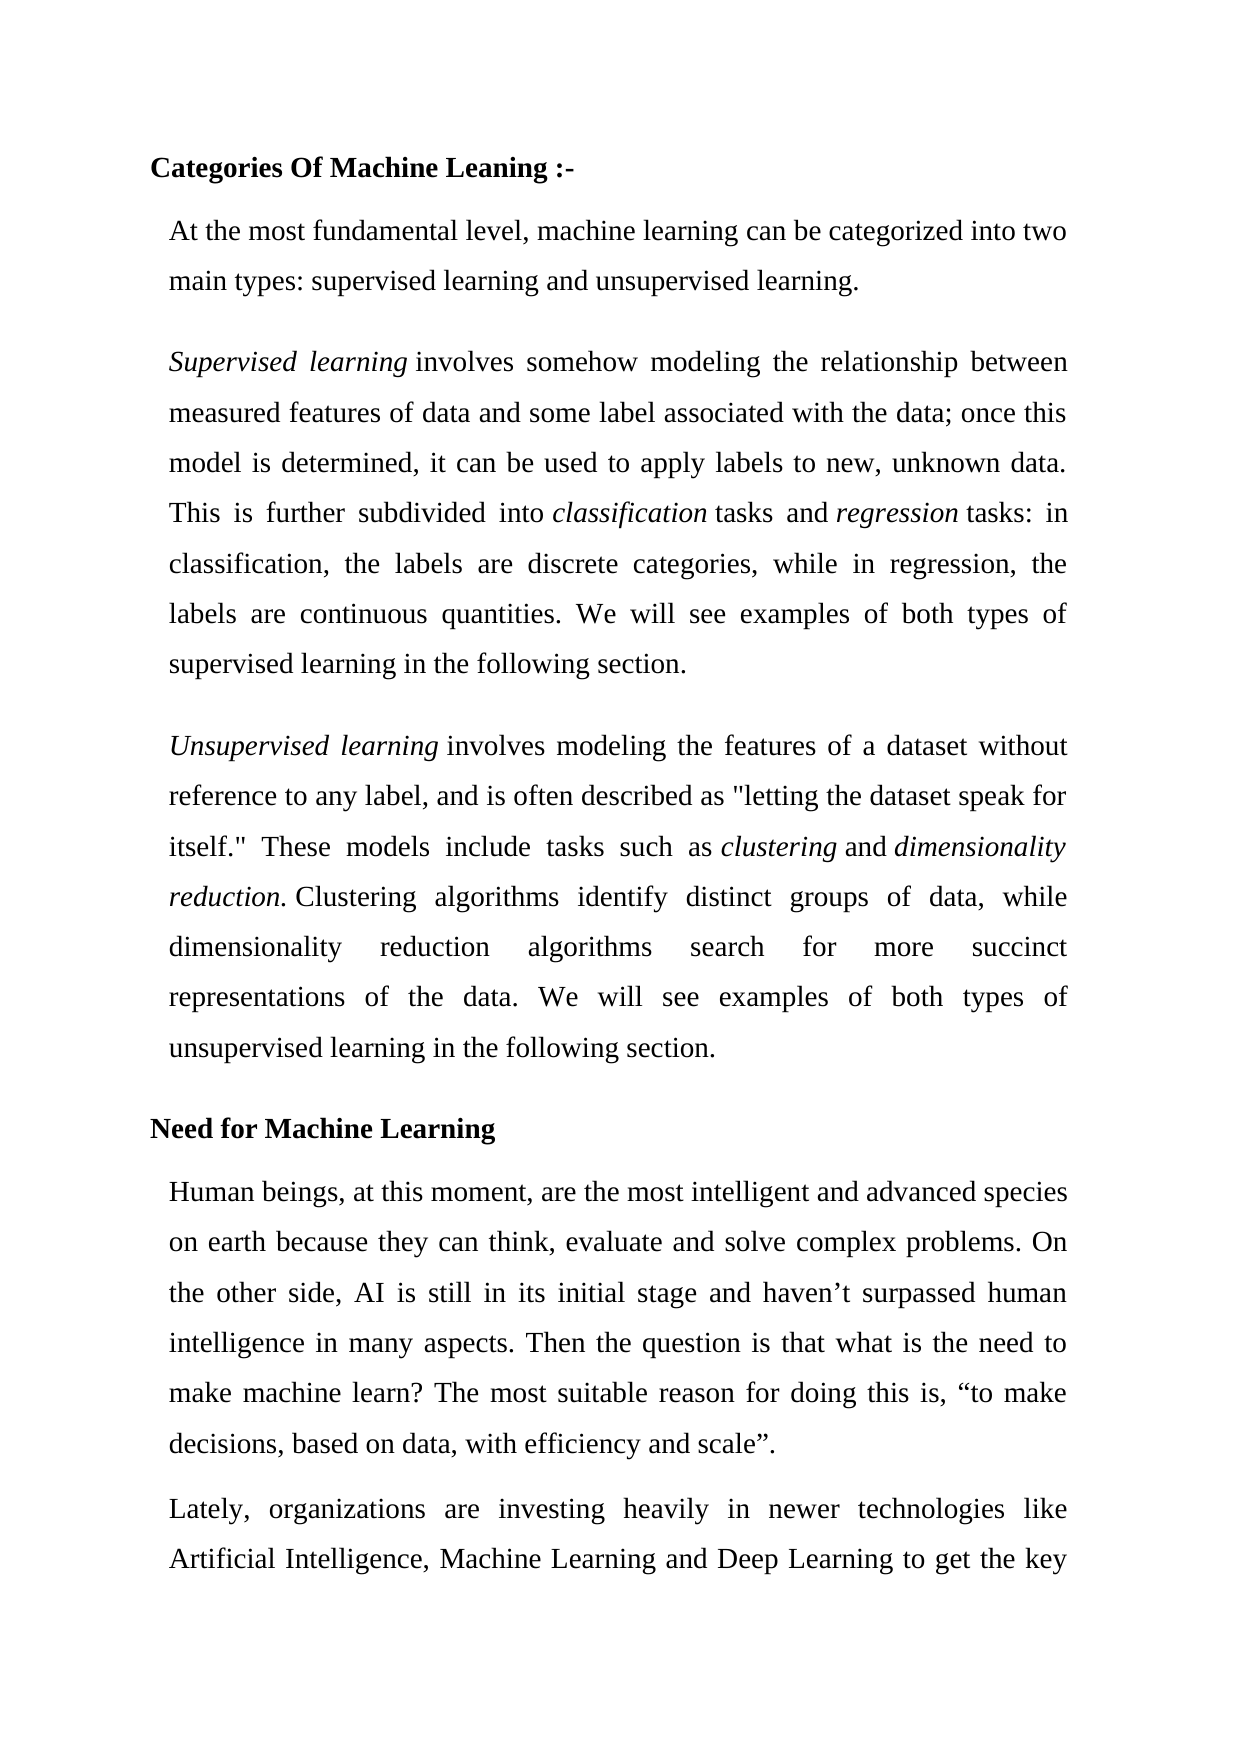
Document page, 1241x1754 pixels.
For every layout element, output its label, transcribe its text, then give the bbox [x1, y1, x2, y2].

subtitle Need for Machine Learning [150, 1111, 1090, 1145]
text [169, 1491, 1068, 1575]
text Unsupervised learning involves modeling the features of a dataset without reference to any label, and is often described as "letting the dataset speak for itself." These models include tasks such as clustering and dimensionality reduction. Clustering algorithms identify distinct groups of data, while dimensionality reduction algorithms search for more succinct representations of the data. We will see examples of both types of unsupervised learning in the following section. [169, 728, 1068, 1063]
text Supervised learning involves somehow modeling the relationship between measured features of data and some label associated with the data; once this model is determined, it can be used to apply labels to new, unknown data. This is further subdivided into classification tasks and regression tasks: in classification, the labels are discrete categories, while in regression, the labels are continuous quantities. We will see examples of both types of supervised learning in the following section. [169, 344, 1068, 680]
text At the most fundamental level, machine learning can be categorized into two main types: supervised learning and unsupervised learning. [169, 213, 1068, 297]
subtitle Categories Of Machine Leaning :- [150, 150, 1090, 183]
text Human beings, at this moment, are the most intelligent and advanced species on earth because they can think, evaluate and solve complex problems. On the other side, AI is still in its initial stage and haven’t surpassed human intelligence in many aspects. Then the question is that what is the need to make machine learn? The most suitable reason for doing this is, “to make decisions, based on data, with efficiency and scale”. [169, 1174, 1068, 1459]
